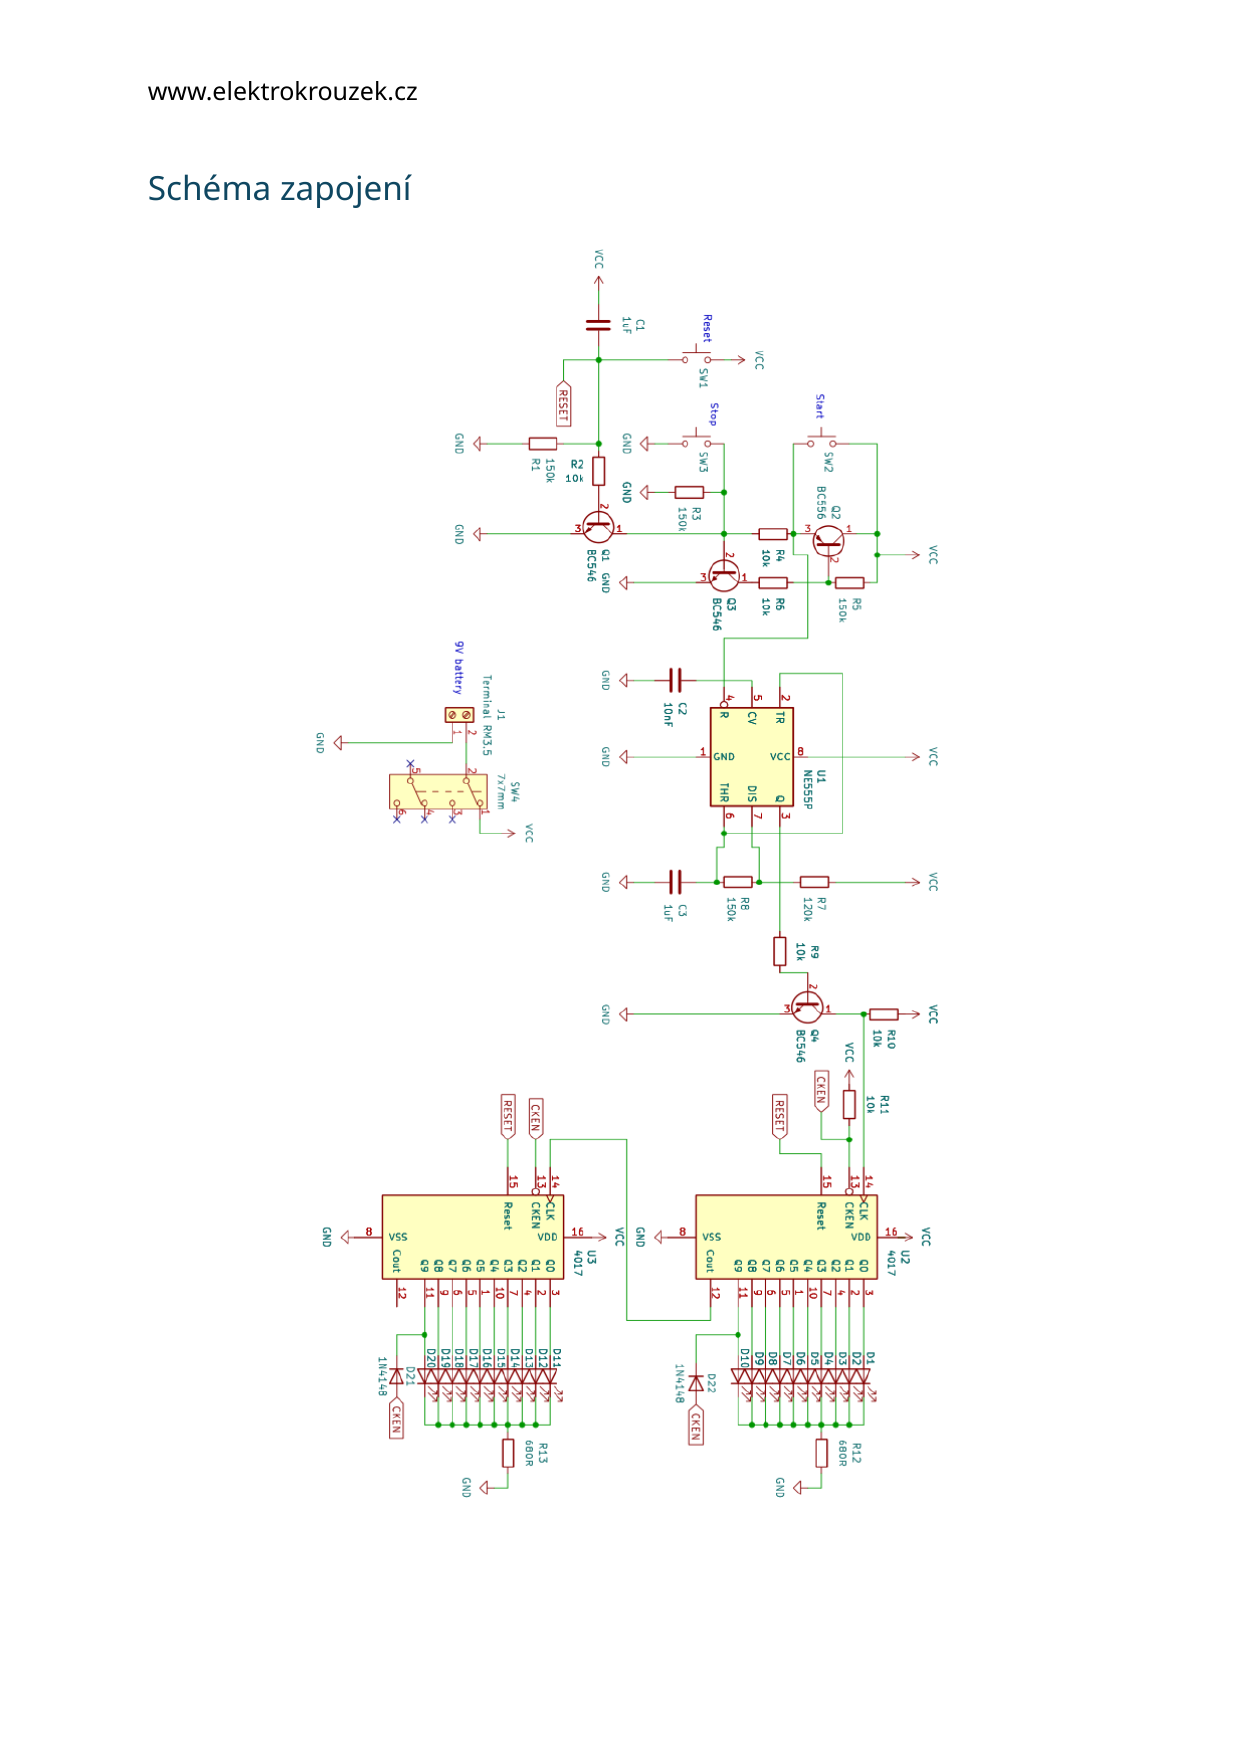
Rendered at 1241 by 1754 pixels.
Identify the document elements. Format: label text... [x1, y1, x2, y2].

picture [271, 227, 972, 1543]
subtitle Schéma zapojení [148, 164, 1093, 210]
